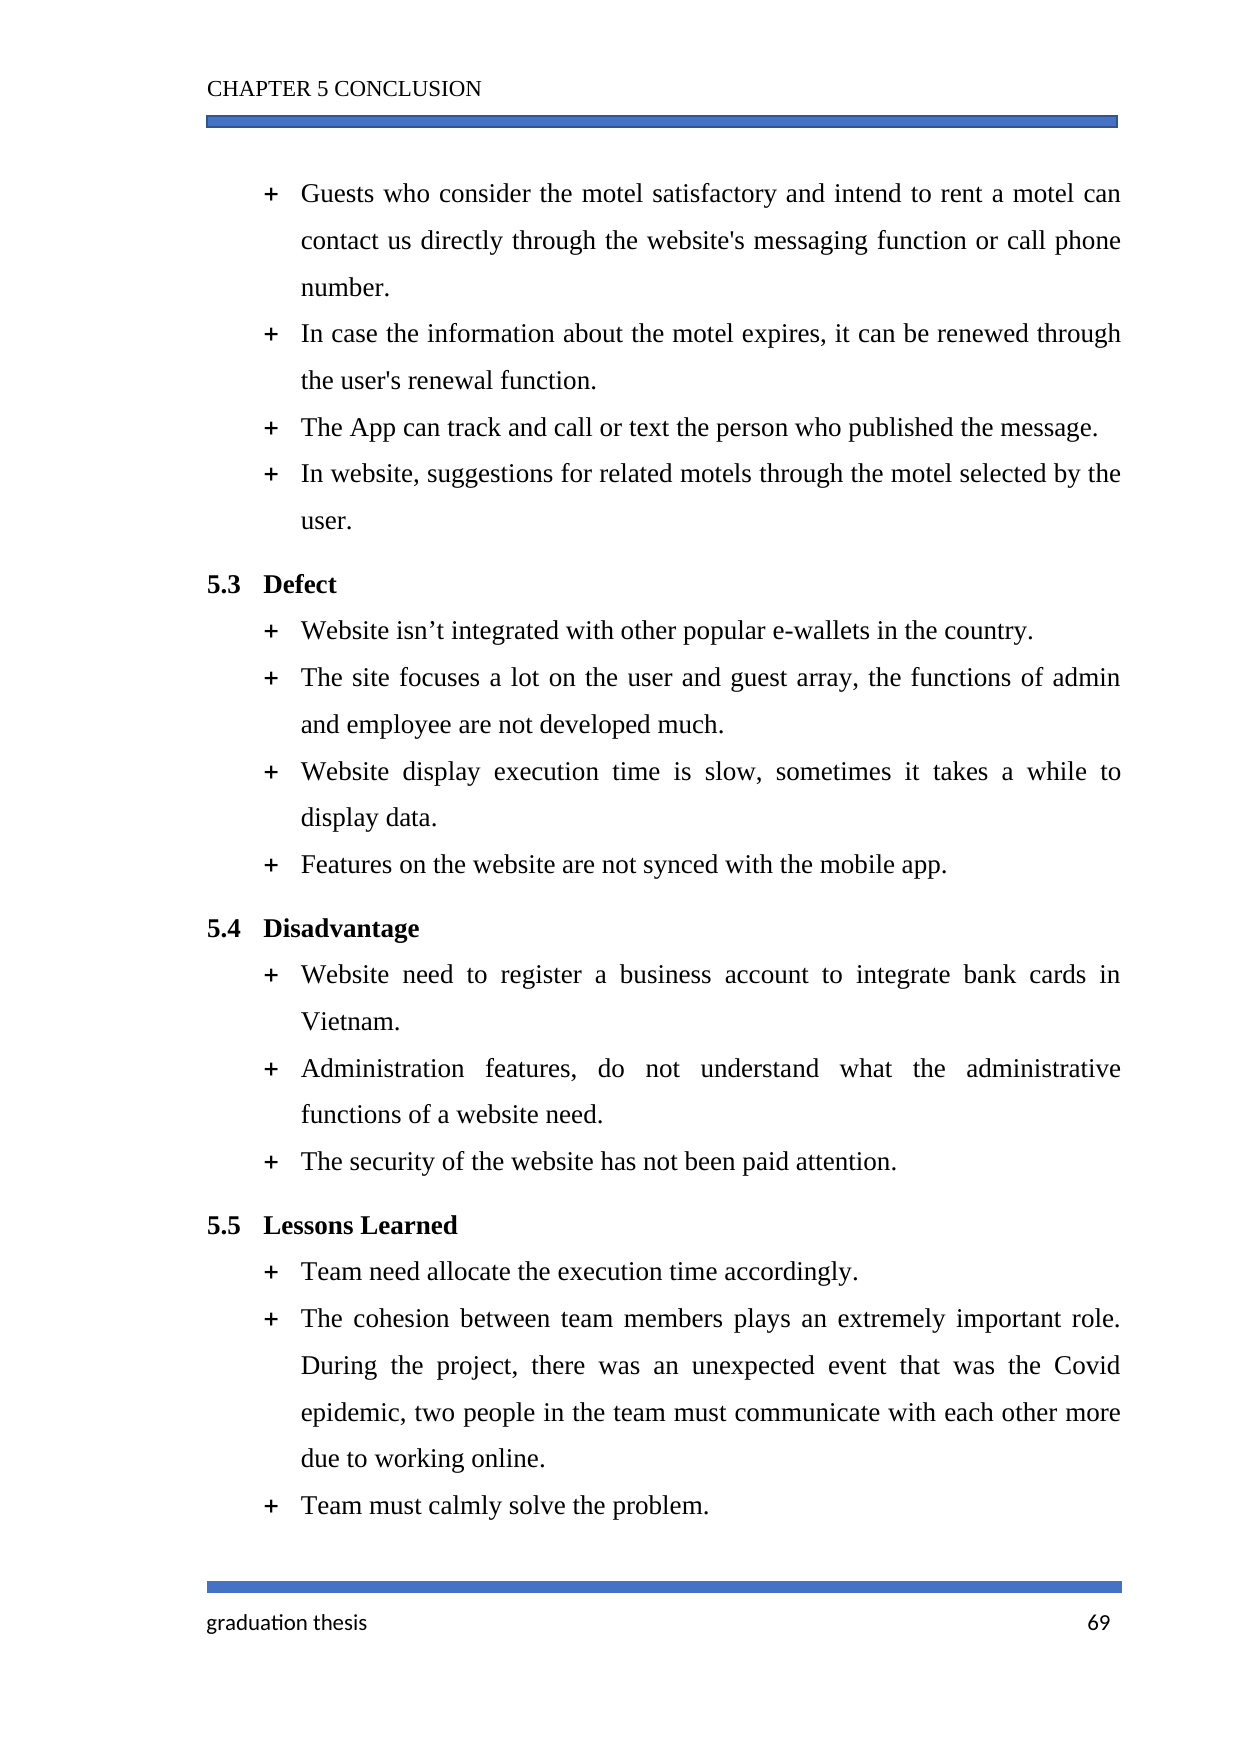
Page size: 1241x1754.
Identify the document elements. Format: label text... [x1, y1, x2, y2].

list Website display execution time is slow, sometimes it takes a while to display data. [263, 755, 1122, 833]
list Administration features, do not understand what the administrative functions of a website need. [263, 1052, 1122, 1130]
subtitle Disadvantage [207, 912, 1122, 943]
list Website need to register a business account to integrate bank cards in Vietnam. [263, 958, 1122, 1036]
list The App can track and call or text the person who published the message. [263, 411, 1122, 442]
list The security of the website has not been paid attention. [263, 1145, 1122, 1176]
list Team need allocate the execution time accordingly. [263, 1255, 1122, 1287]
list Team must calmly solve the problem. [263, 1489, 1122, 1520]
list Features on the website are not synced with the mobile app. [263, 848, 1122, 879]
list Guests who consider the motel satisfactory and intend to rent a motel can contact us directly through the website's messaging function or call phone number. [263, 177, 1122, 302]
subtitle Defect [207, 568, 1122, 599]
list Website isn’t integrated with other popular e-wallets in the country. [263, 614, 1122, 646]
list The site focuses a lot on the user and guest array, the functions of admin and employee are not developed much. [263, 661, 1122, 739]
subtitle Lessons Learned [207, 1209, 1122, 1240]
list In website, suggestions for related motels through the motel selected by the user. [263, 458, 1122, 536]
list In case the information about the motel expires, it can be renewed through the user's renewal function. [263, 317, 1122, 395]
list The cohesion between team members plays an extremely important role. During the project, there was an unexpected event that was the Covid epidemic, two people in the team must communicate with each other more due to working online. [263, 1302, 1122, 1473]
